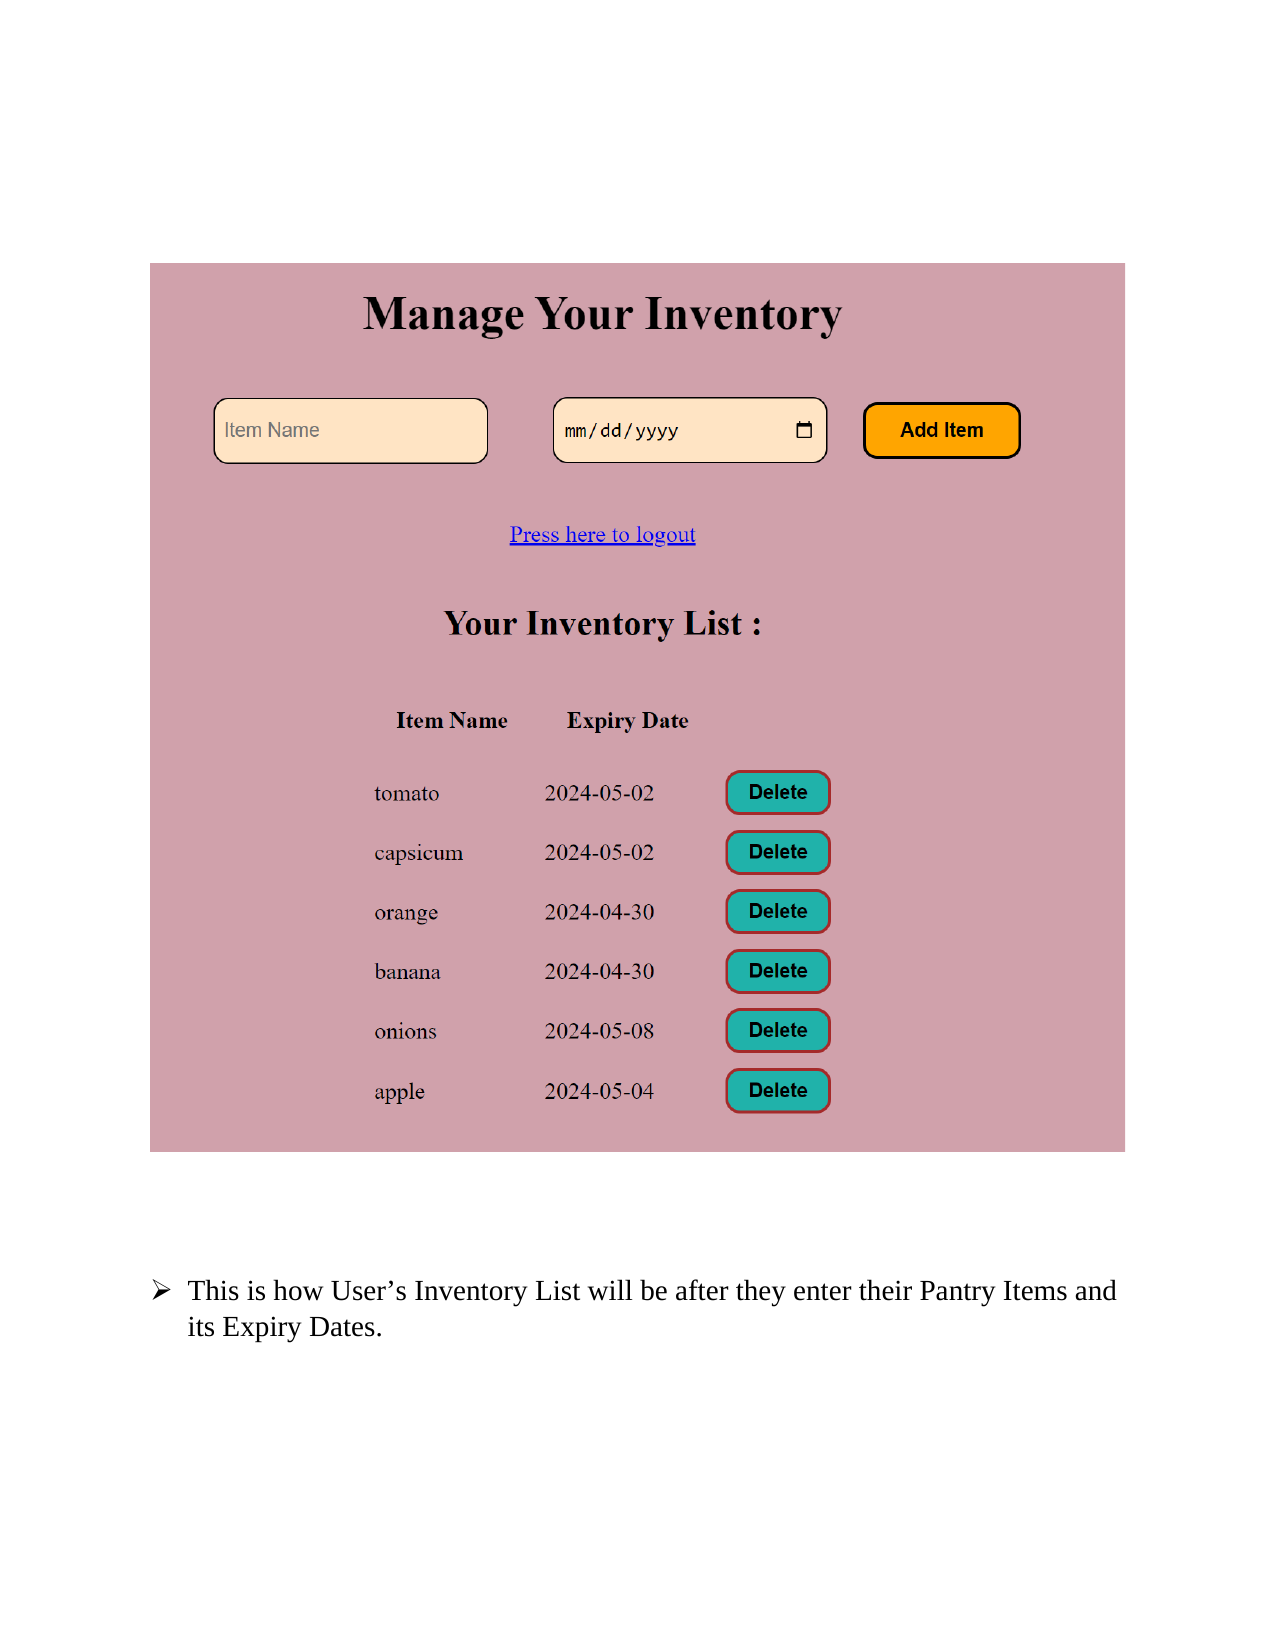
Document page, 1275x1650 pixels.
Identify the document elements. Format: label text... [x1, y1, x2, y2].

list This is how User’s Inventory List will be after they enter their Pantry Items and its Expiry Dates. [150, 1273, 1125, 1342]
picture [150, 263, 1125, 1152]
